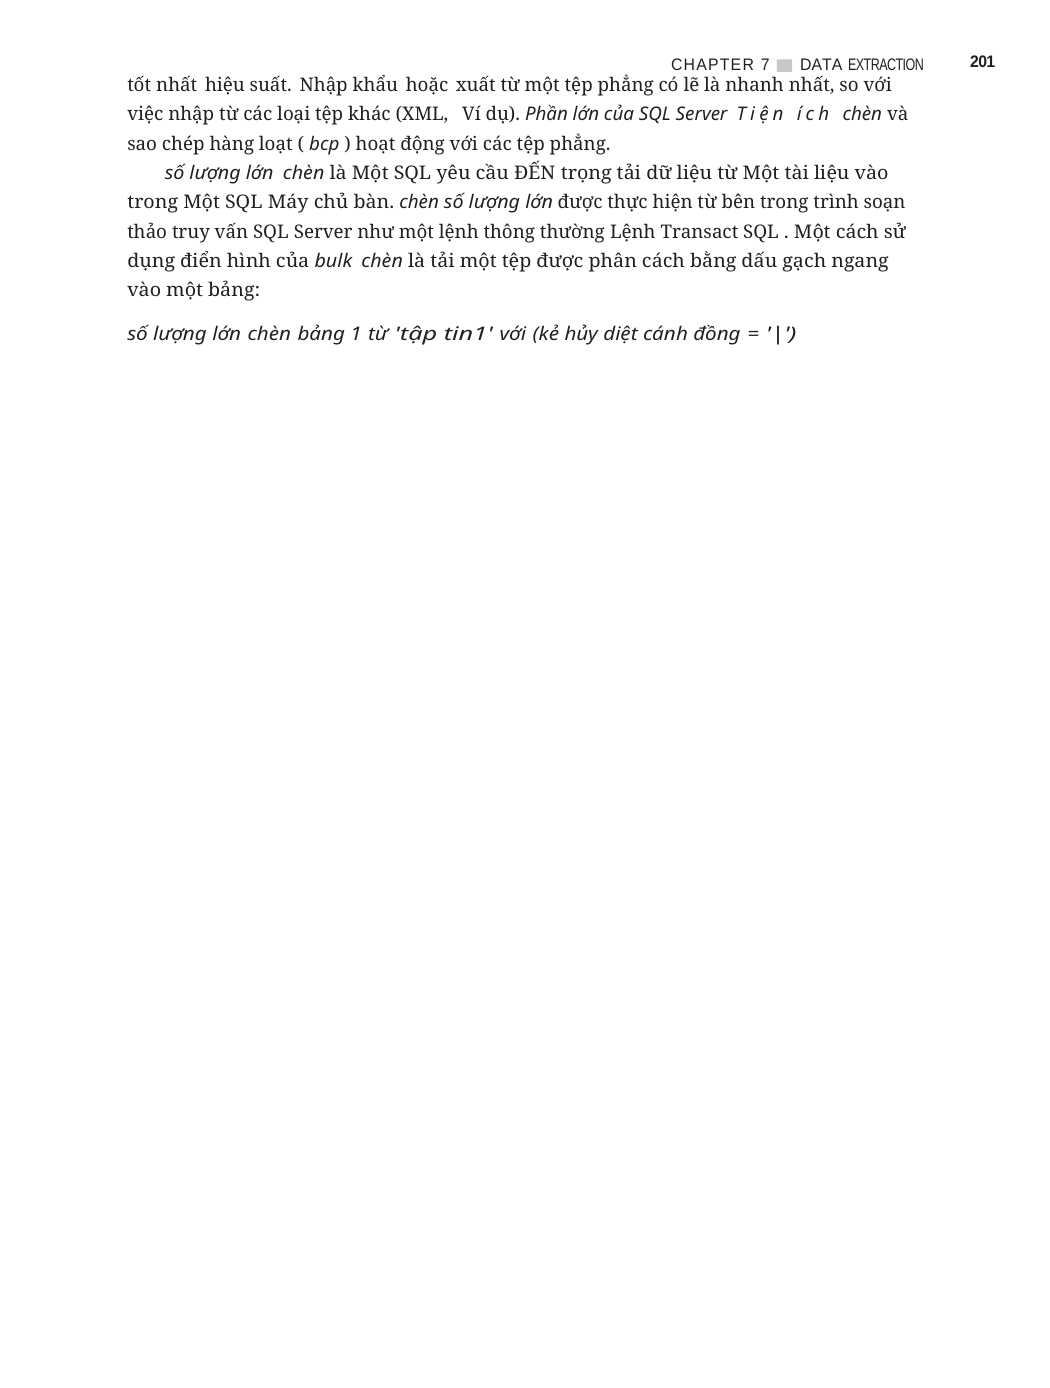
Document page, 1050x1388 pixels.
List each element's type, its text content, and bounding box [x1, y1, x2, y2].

text số lượng lớn chèn là Một SQL yêu cầu ĐẾN trọng tải dữ liệu từ Một tài liệu vào trong Một SQL Máy chủ bàn. chèn số lượng lớn được thực hiện từ bên trong trình soạn thảo truy vấn SQL Server như một lệnh thông thường Lệnh Transact SQL . Một cách sử dụng điển hình của bulk chèn là tải một tệp được phân cách bằng dấu gạch ngang vào một bảng: [127, 159, 923, 302]
text số lượng lớn chèn bảng 1 từ 'tập tin1' với (kẻ hủy diệt cánh đồng = '|') [127, 320, 1004, 345]
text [127, 71, 911, 156]
